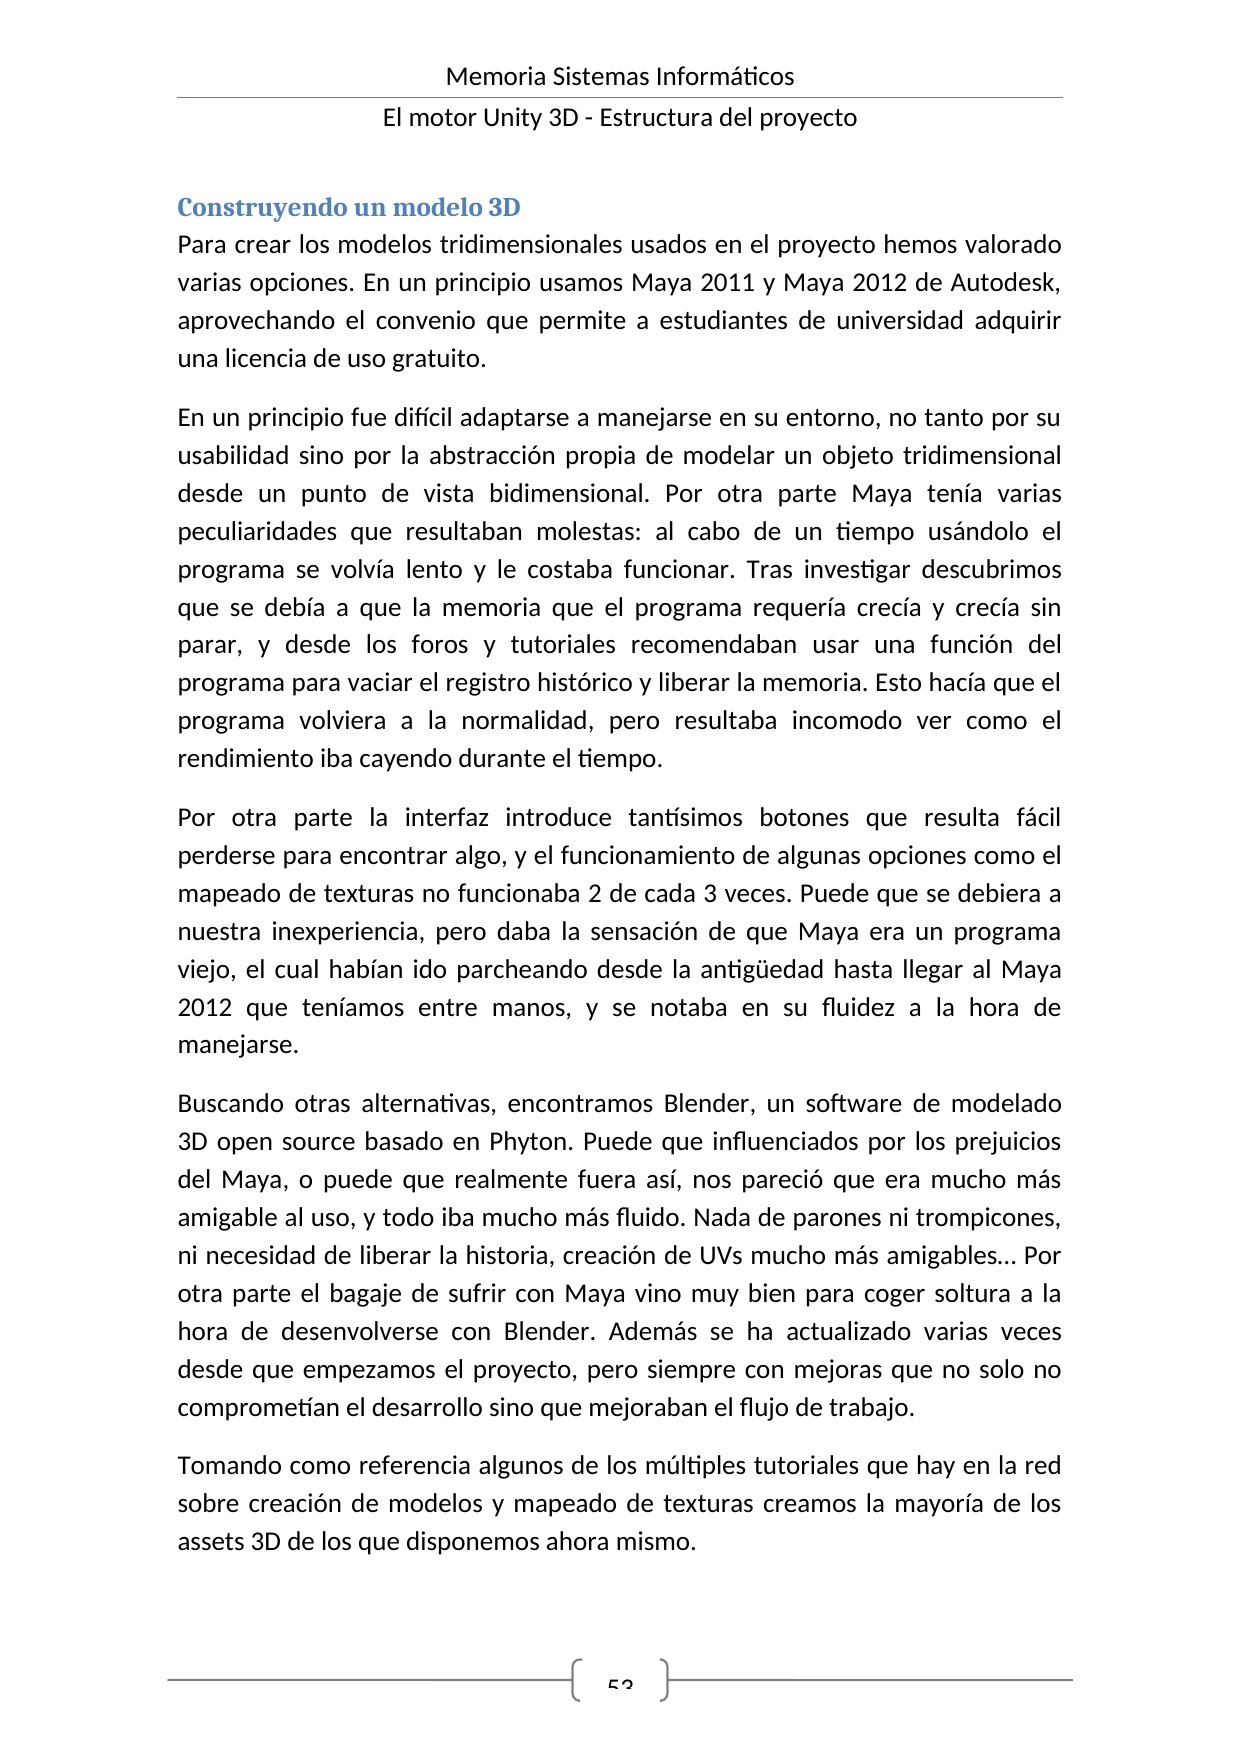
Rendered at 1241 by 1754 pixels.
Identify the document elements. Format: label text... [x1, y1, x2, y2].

subtitle Construyendo un modelo 3D [177, 192, 1063, 223]
text Para crear los modelos tridimensionales usados en el proyecto hemos valorado varias opciones. En un principio usamos Maya 2011 y Maya 2012 de Autodesk, aprovechando el convenio que permite a estudiantes de universidad adquirir una licencia de uso gratuito. [177, 228, 1063, 374]
text En un principio fue difícil adaptarse a manejarse en su entorno, no tanto por su usabilidad sino por la abstracción propia de modelar un objeto tridimensional desde un punto de vista bidimensional. Por otra parte Maya tenía varias peculiaridades que resultaban molestas: al cabo de un tiempo usándolo el programa se volvía lento y le costaba funcionar. Tras investigar descubrimos que se debía a que la memoria que el programa requería crecía y crecía sin parar, y desde los foros y tutoriales recomendaban usar una función del programa para vaciar el registro histórico y liberar la memoria. Esto hacía que el programa volviera a la normalidad, pero resultaba incomodo ver como el rendimiento iba cayendo durante el tiempo. [177, 400, 1063, 774]
text Buscando otras alternativas, encontramos Blender, un software de modelado 3D open source basado en Phyton. Puede que influenciados por los prejuicios del Maya, o puede que realmente fuera así, nos pareció que era mucho más amigable al uso, y todo iba mucho más fluido. Nada de parones ni trompicones, ni necesidad de liberar la historia, creación de UVs mucho más amigables… Por otra parte el bagaje de sufrir con Maya vino muy bien para coger soltura a la hora de desenvolverse con Blender. Además se ha actualizado varias veces desde que empezamos el proyecto, pero siempre con mejoras que no solo no comprometían el desarrollo sino que mejoraban el flujo de trabajo. [177, 1086, 1063, 1423]
text Por otra parte la interfaz introduce tantísimos botones que resulta fácil perderse para encontrar algo, y el funcionamiento de algunas opciones como el mapeado de texturas no funcionaba 2 de cada 3 veces. Puede que se debiera a nuestra inexperiencia, pero daba la sensación de que Maya era un programa viejo, el cual habían ido parcheando desde la antigüedad hasta llegar al Maya 2012 que teníamos entre manos, y se notaba en su fluidez a la hora de manejarse. [177, 800, 1063, 1061]
text Tomando como referencia algunos de los múltiples tutoriales que hay en la red sobre creación de modelos y mapeado de texturas creamos la mayoría de los assets 3D de los que disponemos ahora mismo. [177, 1448, 1063, 1557]
